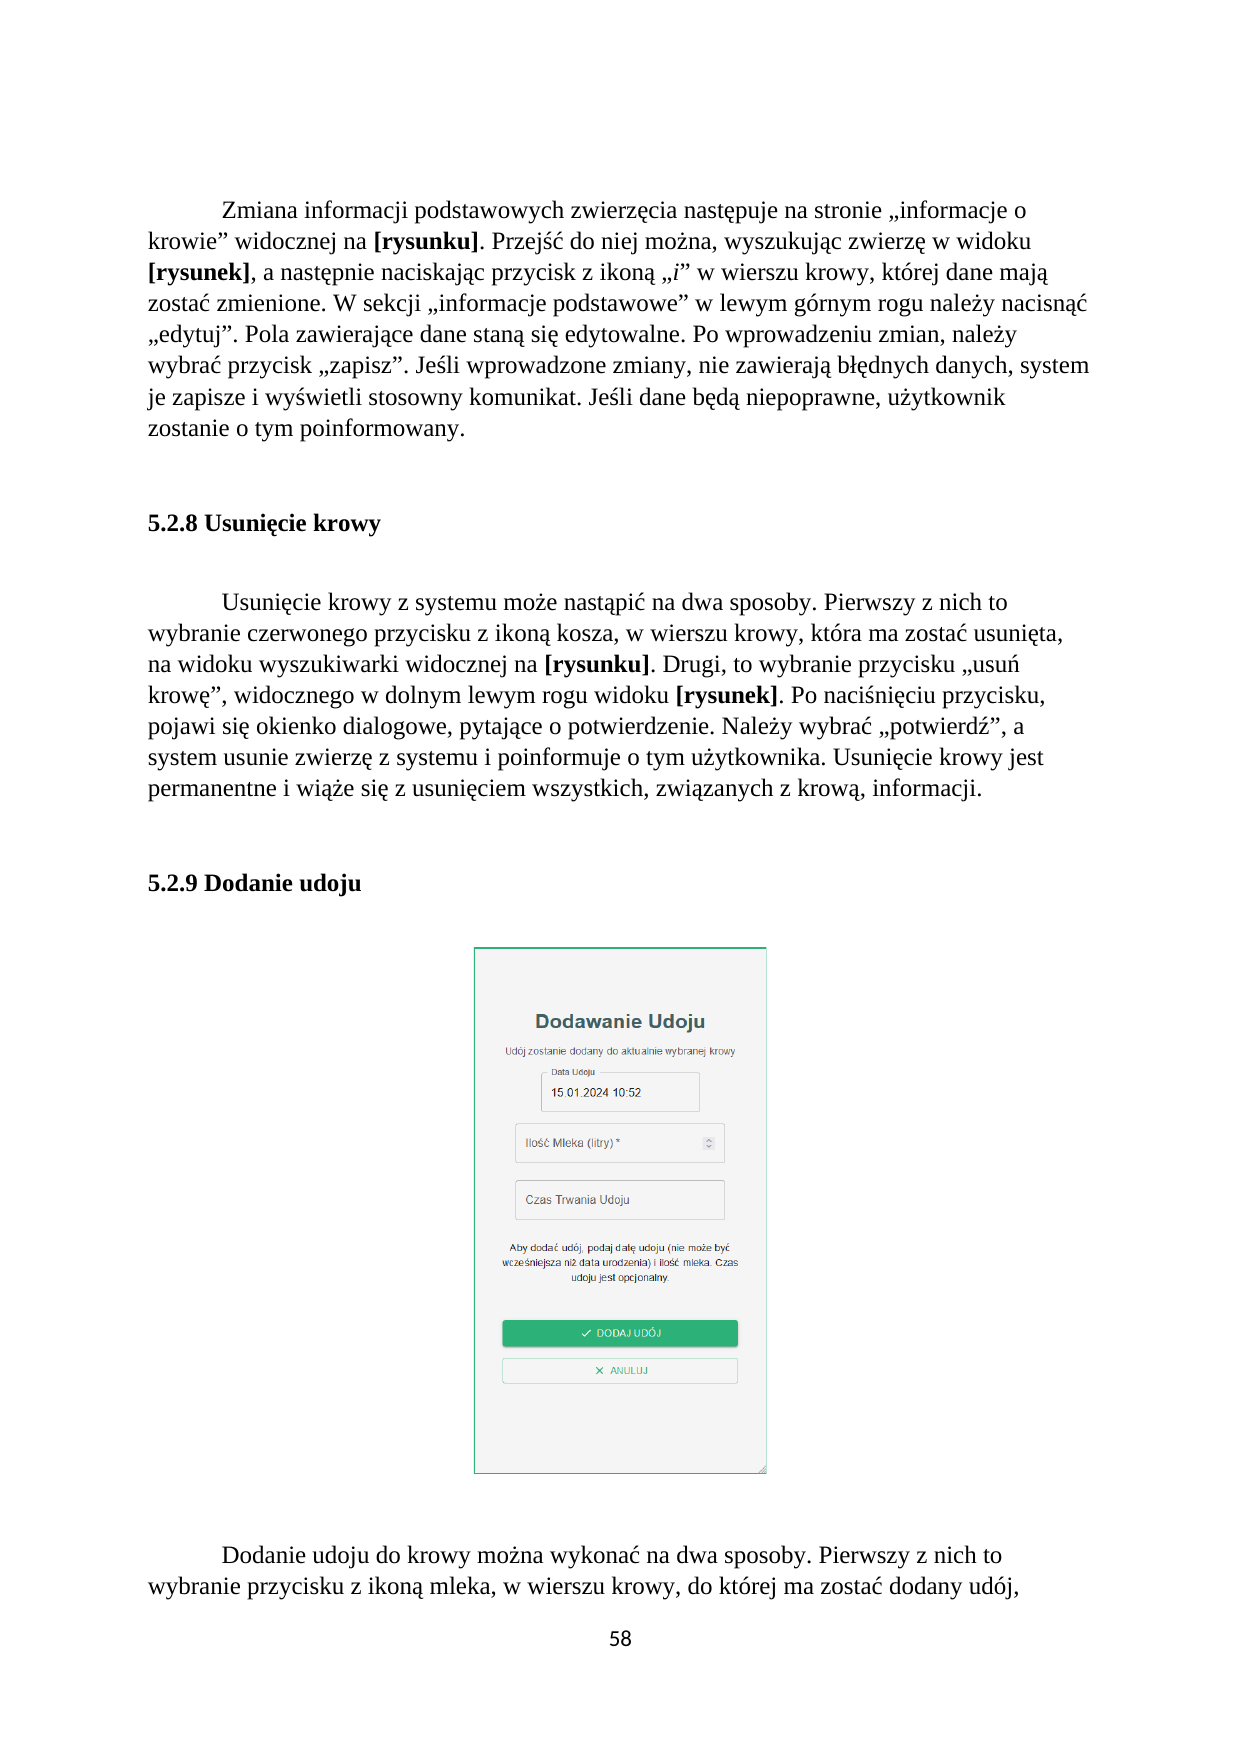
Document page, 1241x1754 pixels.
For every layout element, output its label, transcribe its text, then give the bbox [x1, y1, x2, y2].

picture [473, 947, 767, 1474]
subtitle 5.2.9 Dodanie udoju [148, 868, 1093, 897]
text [148, 1540, 1093, 1600]
text Zmiana informacji podstawowych zwierzęcia następuje na stronie „informacje o krowie” widocznej na [rysunku]. Przejść do niej można, wyszukując zwierzę w widoku [rysunek], a następnie naciskając przycisk z ikoną „i” w wierszu krowy, której dane mają zostać zmienione. W sekcji „informacje podstawowe” w lewym górnym rogu należy nacisnąć „edytuj”. Pola zawierające dane staną się edytowalne. Po wprowadzeniu zmian, należy wybrać przycisk „zapisz”. Jeśli wprowadzone zmiany, nie zawierają błędnych danych, system je zapisze i wyświetli stosowny komunikat. Jeśli dane będą niepoprawne, użytkownik zostanie o tym poinformowany. [148, 195, 1093, 441]
text Usunięcie krowy z systemu może nastąpić na dwa sposoby. Pierwszy z nich to wybranie czerwonego przycisku z ikoną kosza, w wierszu krowy, która ma zostać usunięta, na widoku wyszukiwarki widocznej na [rysunku]. Drugi, to wybranie przycisku „usuń krowę”, widocznego w dolnym lewym rogu widoku [rysunek]. Po naciśnięciu przycisku, pojawi się okienko dialogowe, pytające o potwierdzenie. Należy wybrać „potwierdź”, a system usunie zwierzę z systemu i poinformuje o tym użytkownika. Usunięcie krowy jest permanentne i wiąże się z usunięciem wszystkich, związanych z krową, informacji. [148, 587, 1093, 802]
subtitle 5.2.8 Usunięcie krowy [148, 508, 1093, 537]
